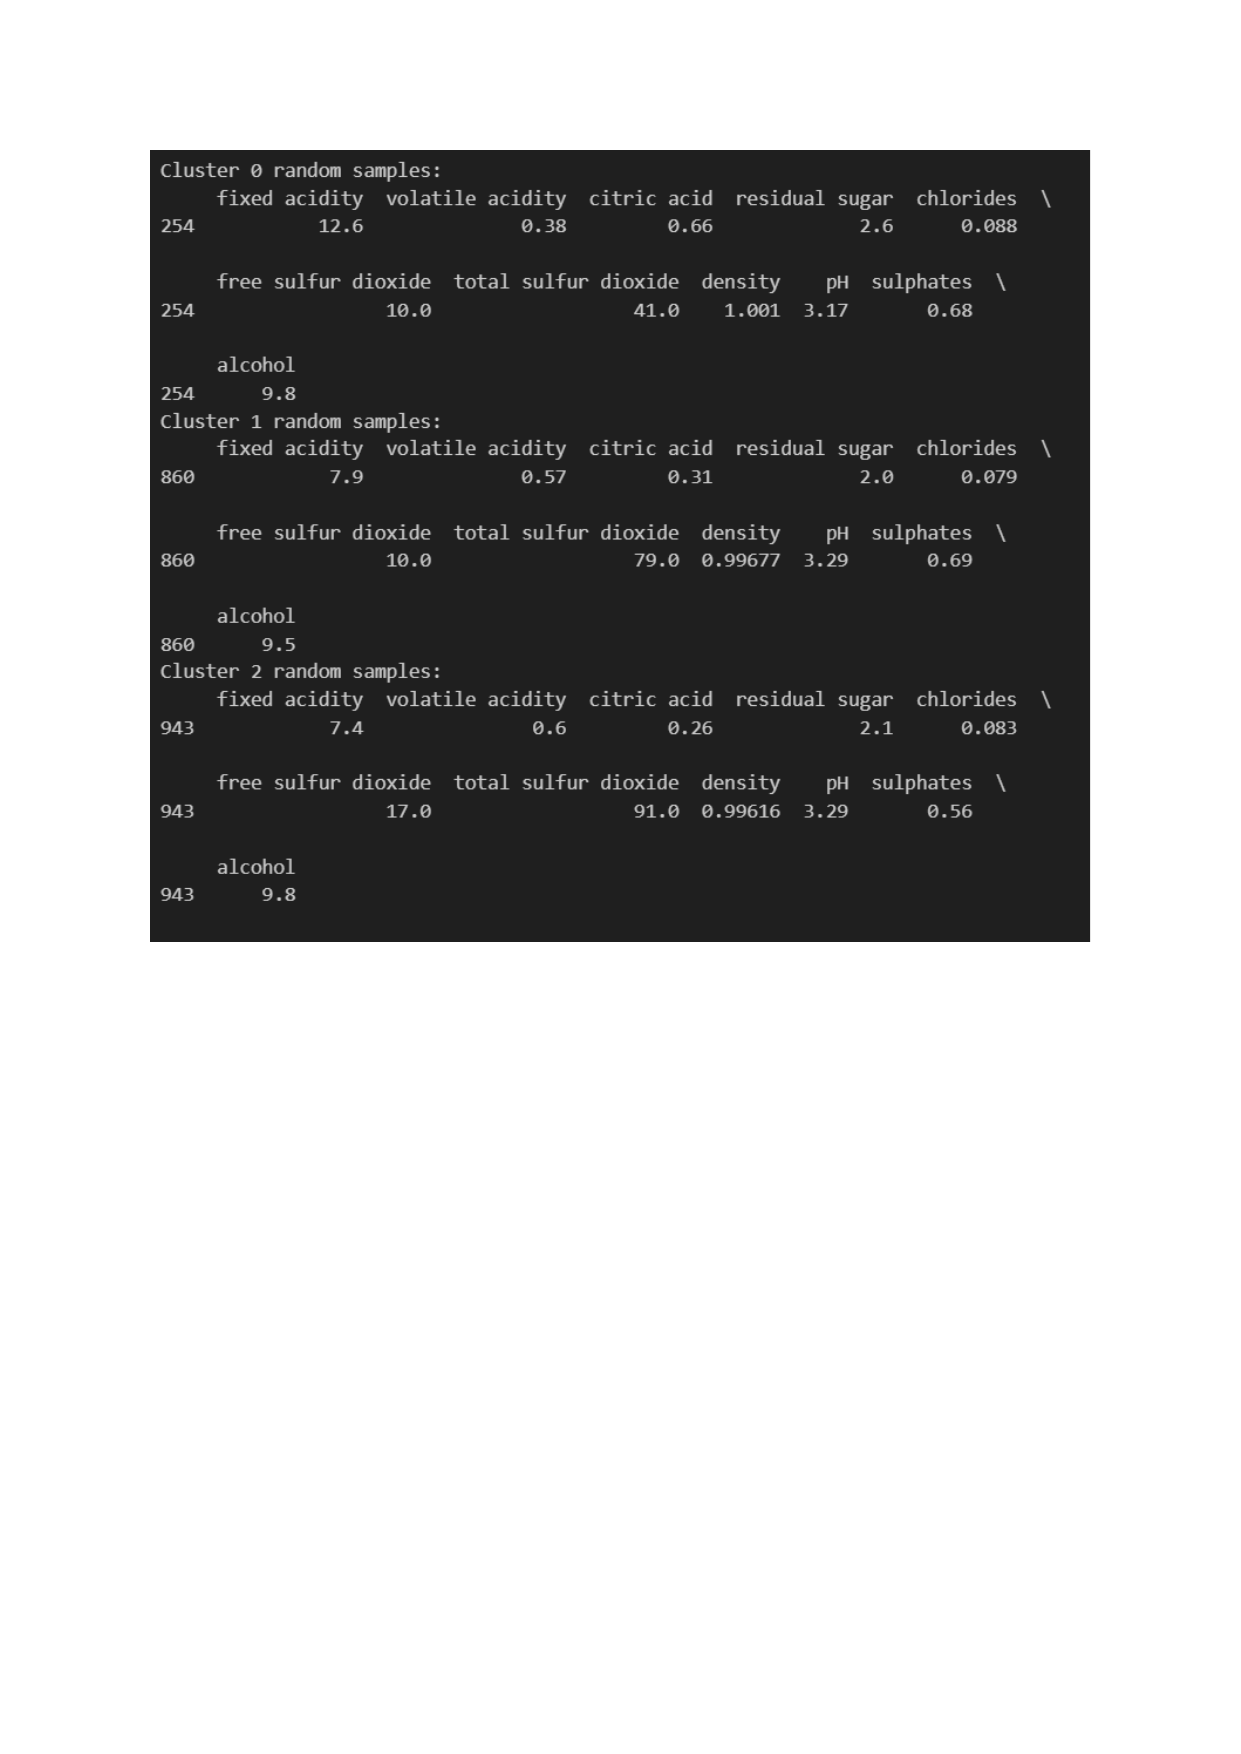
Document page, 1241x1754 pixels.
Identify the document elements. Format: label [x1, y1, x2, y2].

picture [150, 150, 1091, 942]
